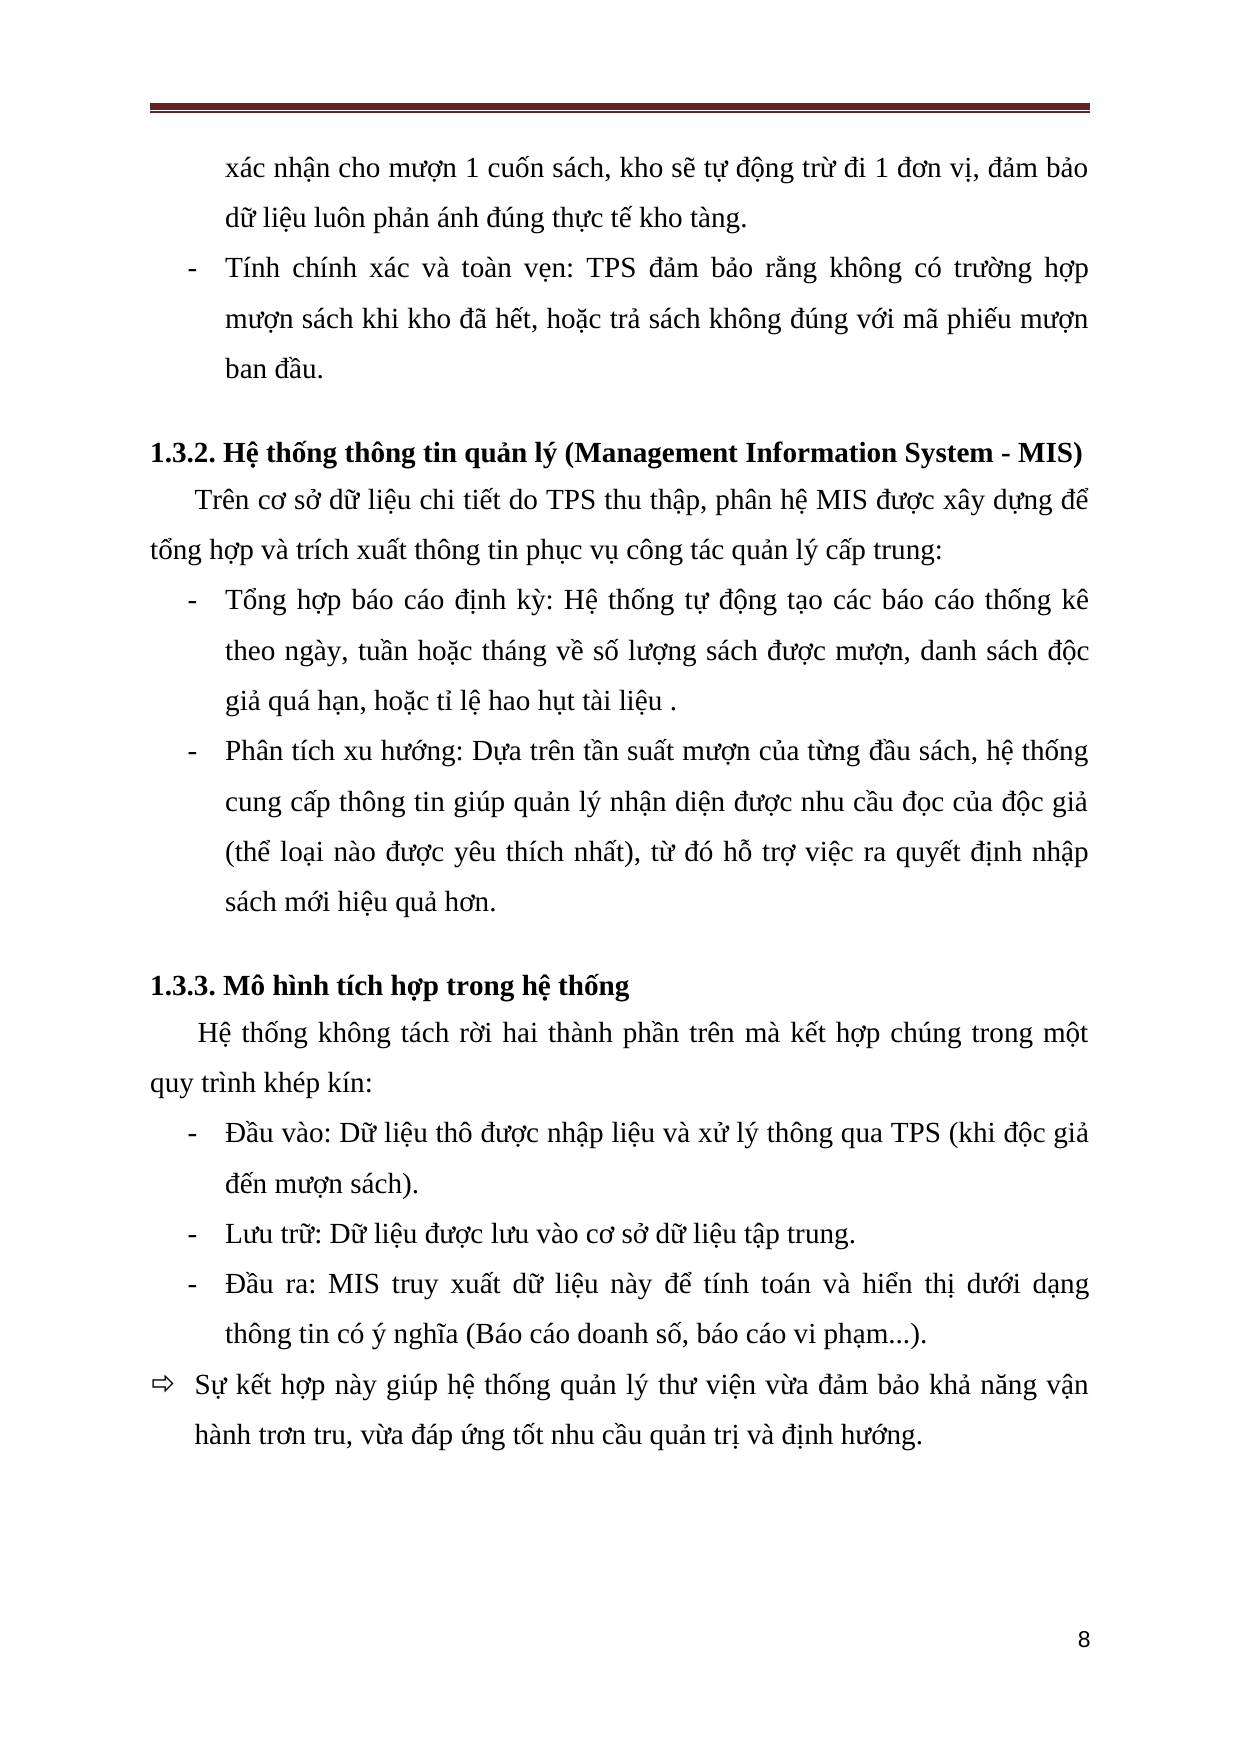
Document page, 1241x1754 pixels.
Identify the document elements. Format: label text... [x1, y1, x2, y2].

text Trên cơ sở dữ liệu chi tiết do TPS thu thập, phân hệ MIS được xây dựng để tổng hợp và trích xuất thông tin phục vụ công tác quản lý cấp trung: [150, 482, 1090, 566]
list Đầu ra: MIS truy xuất dữ liệu này để tính toán và hiển thị dưới dạng thông tin có ý nghĩa (Báo cáo doanh số, báo cáo vi phạm...). [187, 1266, 1090, 1350]
list Lưu trữ: Dữ liệu được lưu vào cơ sở dữ liệu tập trung. [187, 1216, 1090, 1249]
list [187, 150, 1090, 234]
list Sự kết hợp này giúp hệ thống quản lý thư viện vừa đảm bảo khả năng vận hành trơn tru, vừa đáp ứng tốt nhu cầu quản trị và định hướng. [150, 1367, 1090, 1451]
subtitle 1.3.2. Hệ thống thông tin quản lý (Management Information System - MIS) [150, 435, 1090, 468]
subtitle 1.3.3. Mô hình tích hợp trong hệ thống [150, 968, 1090, 1001]
list Phân tích xu hướng: Dựa trên tần suất mượn của từng đầu sách, hệ thống cung cấp thông tin giúp quản lý nhận diện được nhu cầu đọc của độc giả (thể loại nào được yêu thích nhất), từ đó hỗ trợ việc ra quyết định nhập sách mới hiệu quả hơn. [187, 733, 1090, 918]
list Tổng hợp báo cáo định kỳ: Hệ thống tự động tạo các báo cáo thống kê theo ngày, tuần hoặc tháng về số lượng sách được mượn, danh sách độc giả quá hạn, hoặc tỉ lệ hao hụt tài liệu . [187, 582, 1090, 717]
list Đầu vào: Dữ liệu thô được nhập liệu và xử lý thông qua TPS (khi độc giả đến mượn sách). [187, 1115, 1090, 1199]
text Hệ thống không tách rời hai thành phần trên mà kết hợp chúng trong một quy trình khép kín: [150, 1015, 1090, 1099]
list Tính chính xác và toàn vẹn: TPS đảm bảo rằng không có trường hợp mượn sách khi kho đã hết, hoặc trả sách không đúng với mã phiếu mượn ban đầu. [187, 251, 1090, 385]
